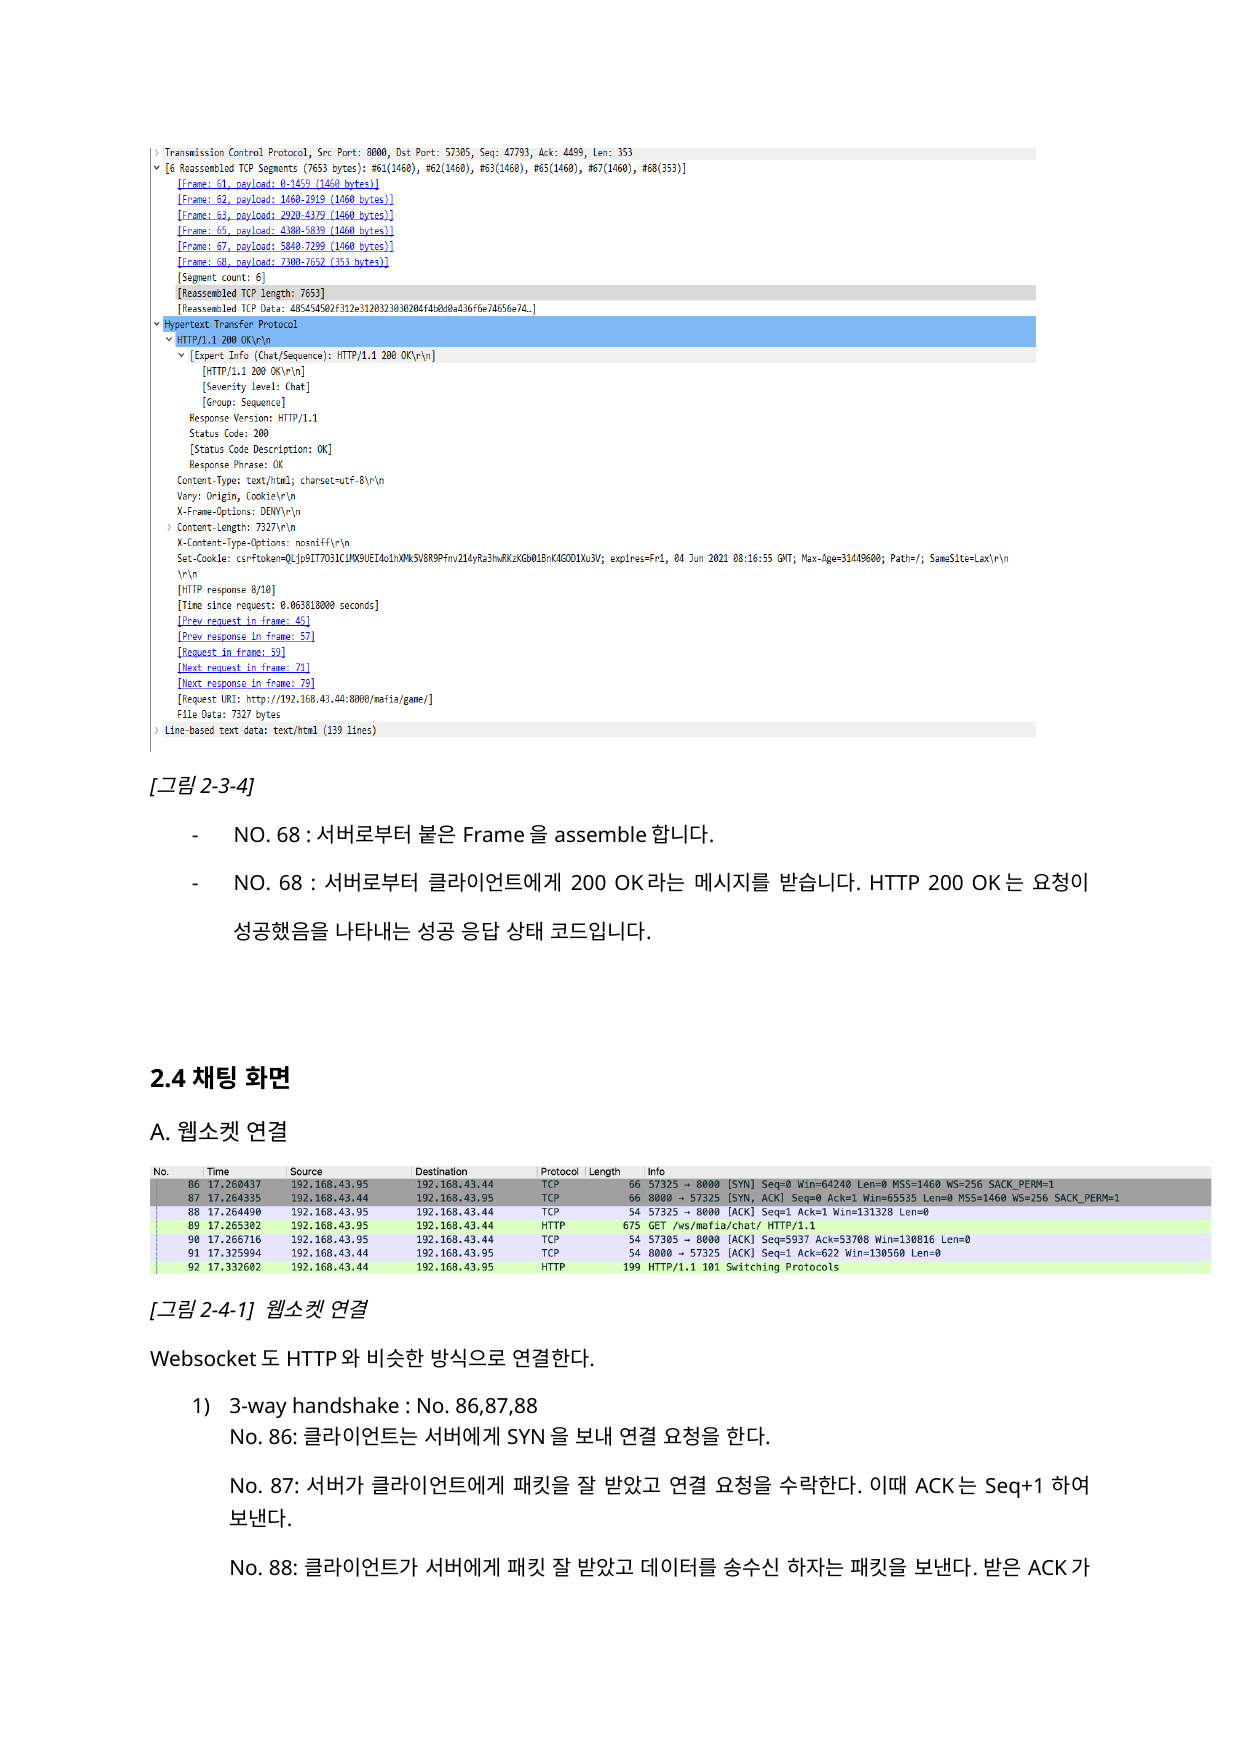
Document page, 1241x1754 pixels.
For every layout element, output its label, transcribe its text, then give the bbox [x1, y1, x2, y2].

list No. 87: 서버가 클라이언트에게 패킷을 잘 받았고 연결 요청을 수락한다. 이때 ACK는 Seq+1 하여 보낸다. [229, 1469, 1090, 1532]
list No. 86: 클라이언트는 서버에게 SYN을 보내 연결 요청을 한다. [229, 1420, 1090, 1450]
text Websocket도 HTTP와 비슷한 방식으로 연결한다. [150, 1342, 1090, 1373]
text A. 웹소켓 연결 [150, 1114, 1090, 1147]
picture [150, 1166, 1212, 1274]
text 2.4 채팅 화면 [150, 1058, 1090, 1094]
text [그림 2-4-1] 웹소켓 연결 [150, 1293, 1090, 1323]
list NO. 68 : 서버로부터 붙은 Frame을 assemble합니다. [192, 818, 1090, 848]
list NO. 68 : 서버로부터 클라이언트에게 200 OK라는 메시지를 받습니다. HTTP 200 OK는 요청이 성공했음을 나타내는 성공 응답 상태 코드입니다. [192, 867, 1090, 945]
list 3-way handshake : No. 86,87,88 [192, 1392, 1090, 1420]
picture [150, 148, 1036, 752]
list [229, 1552, 1090, 1582]
